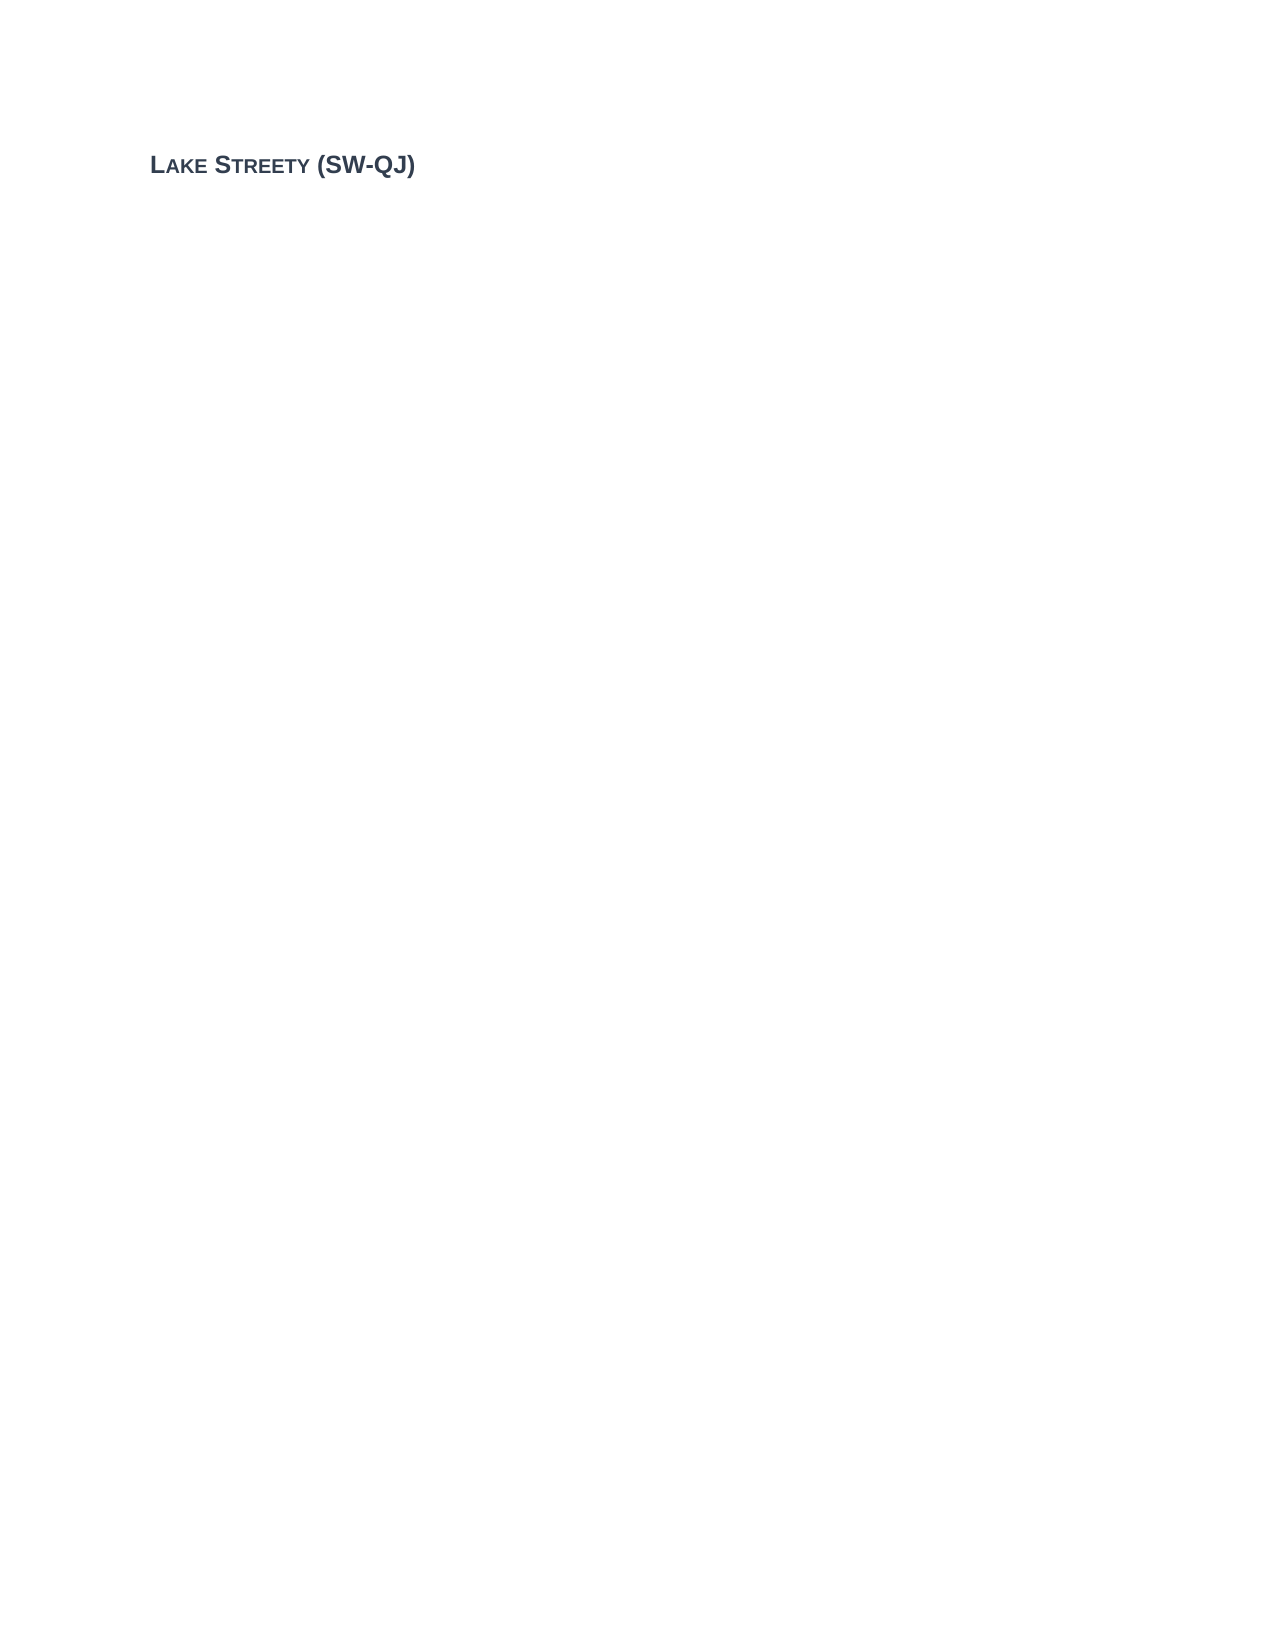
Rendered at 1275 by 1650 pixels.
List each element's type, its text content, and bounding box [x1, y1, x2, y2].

subtitle Lake Streety (SW-QJ) [150, 150, 1125, 179]
